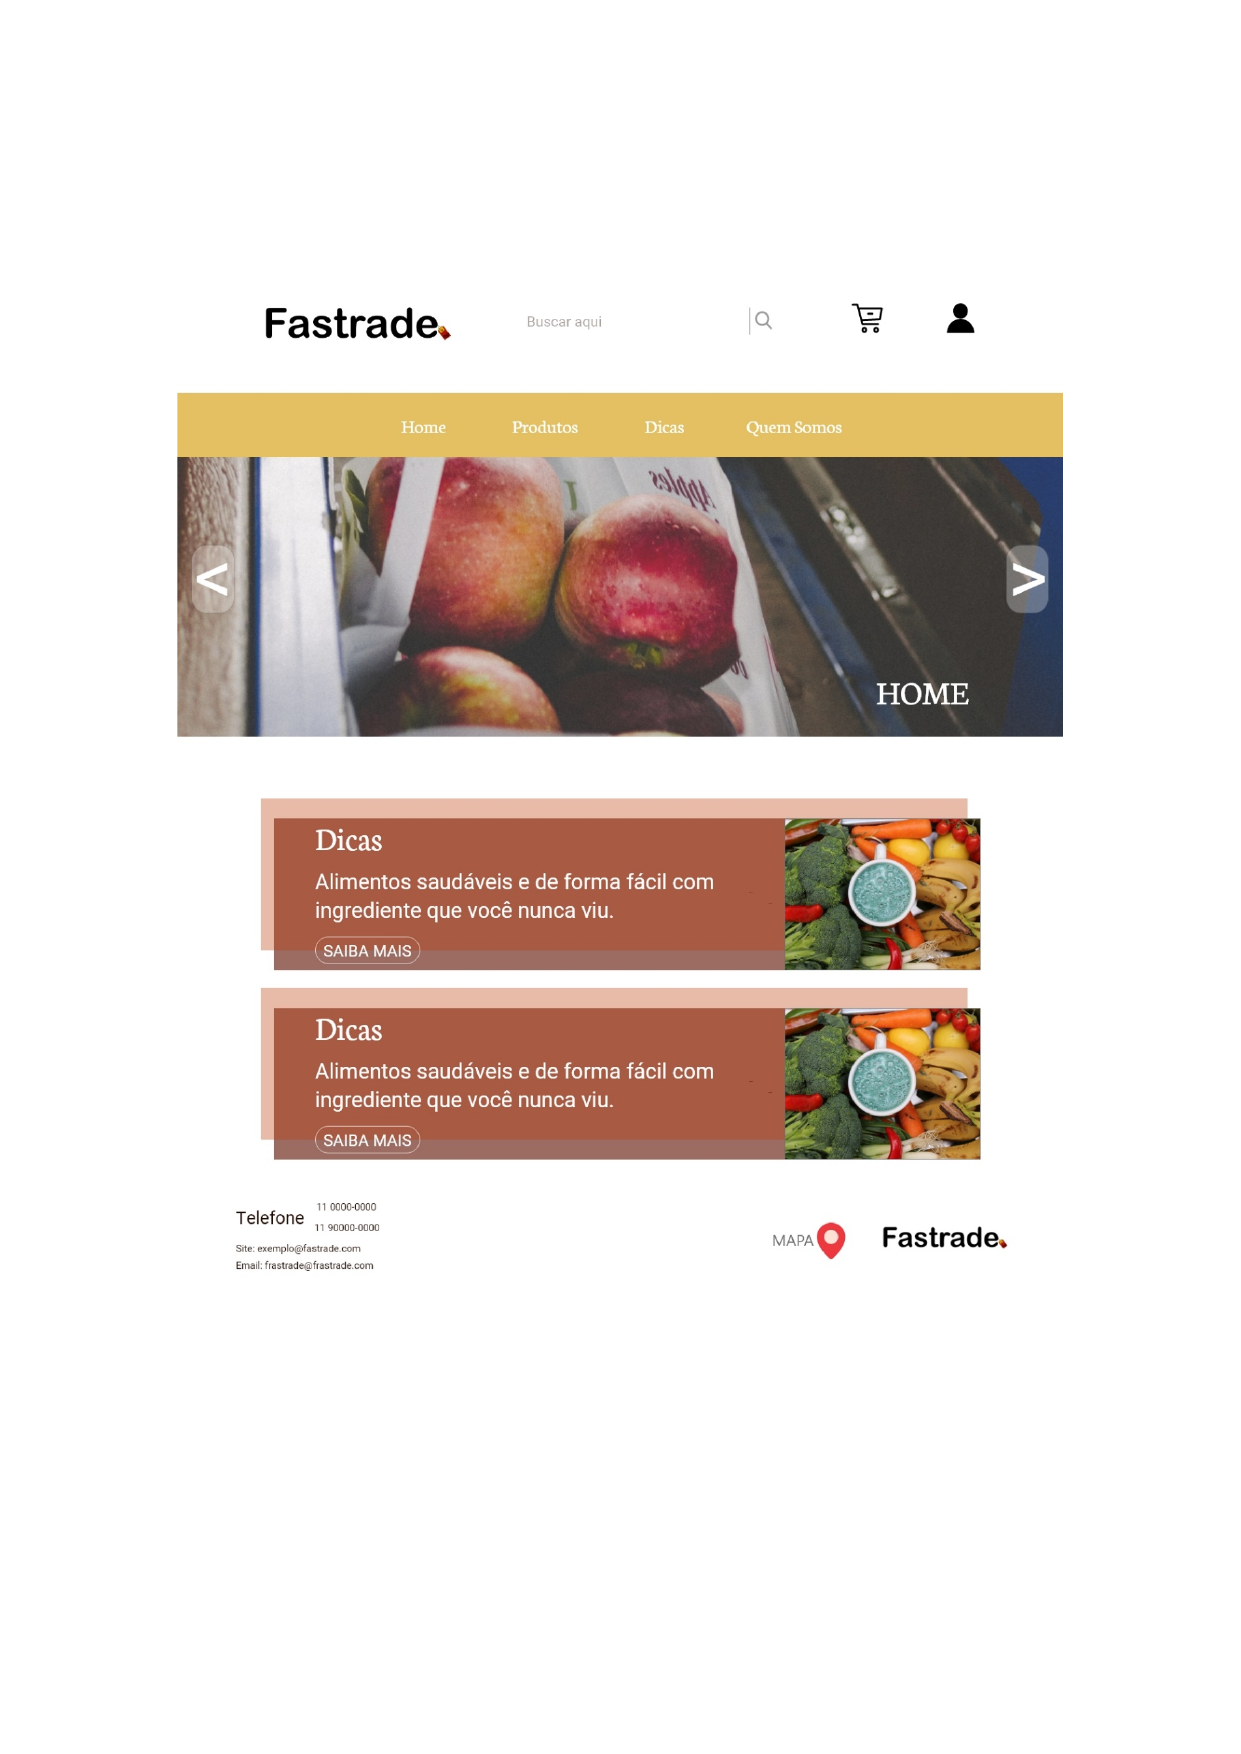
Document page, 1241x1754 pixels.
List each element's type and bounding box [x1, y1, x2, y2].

picture [177, 253, 1063, 1284]
